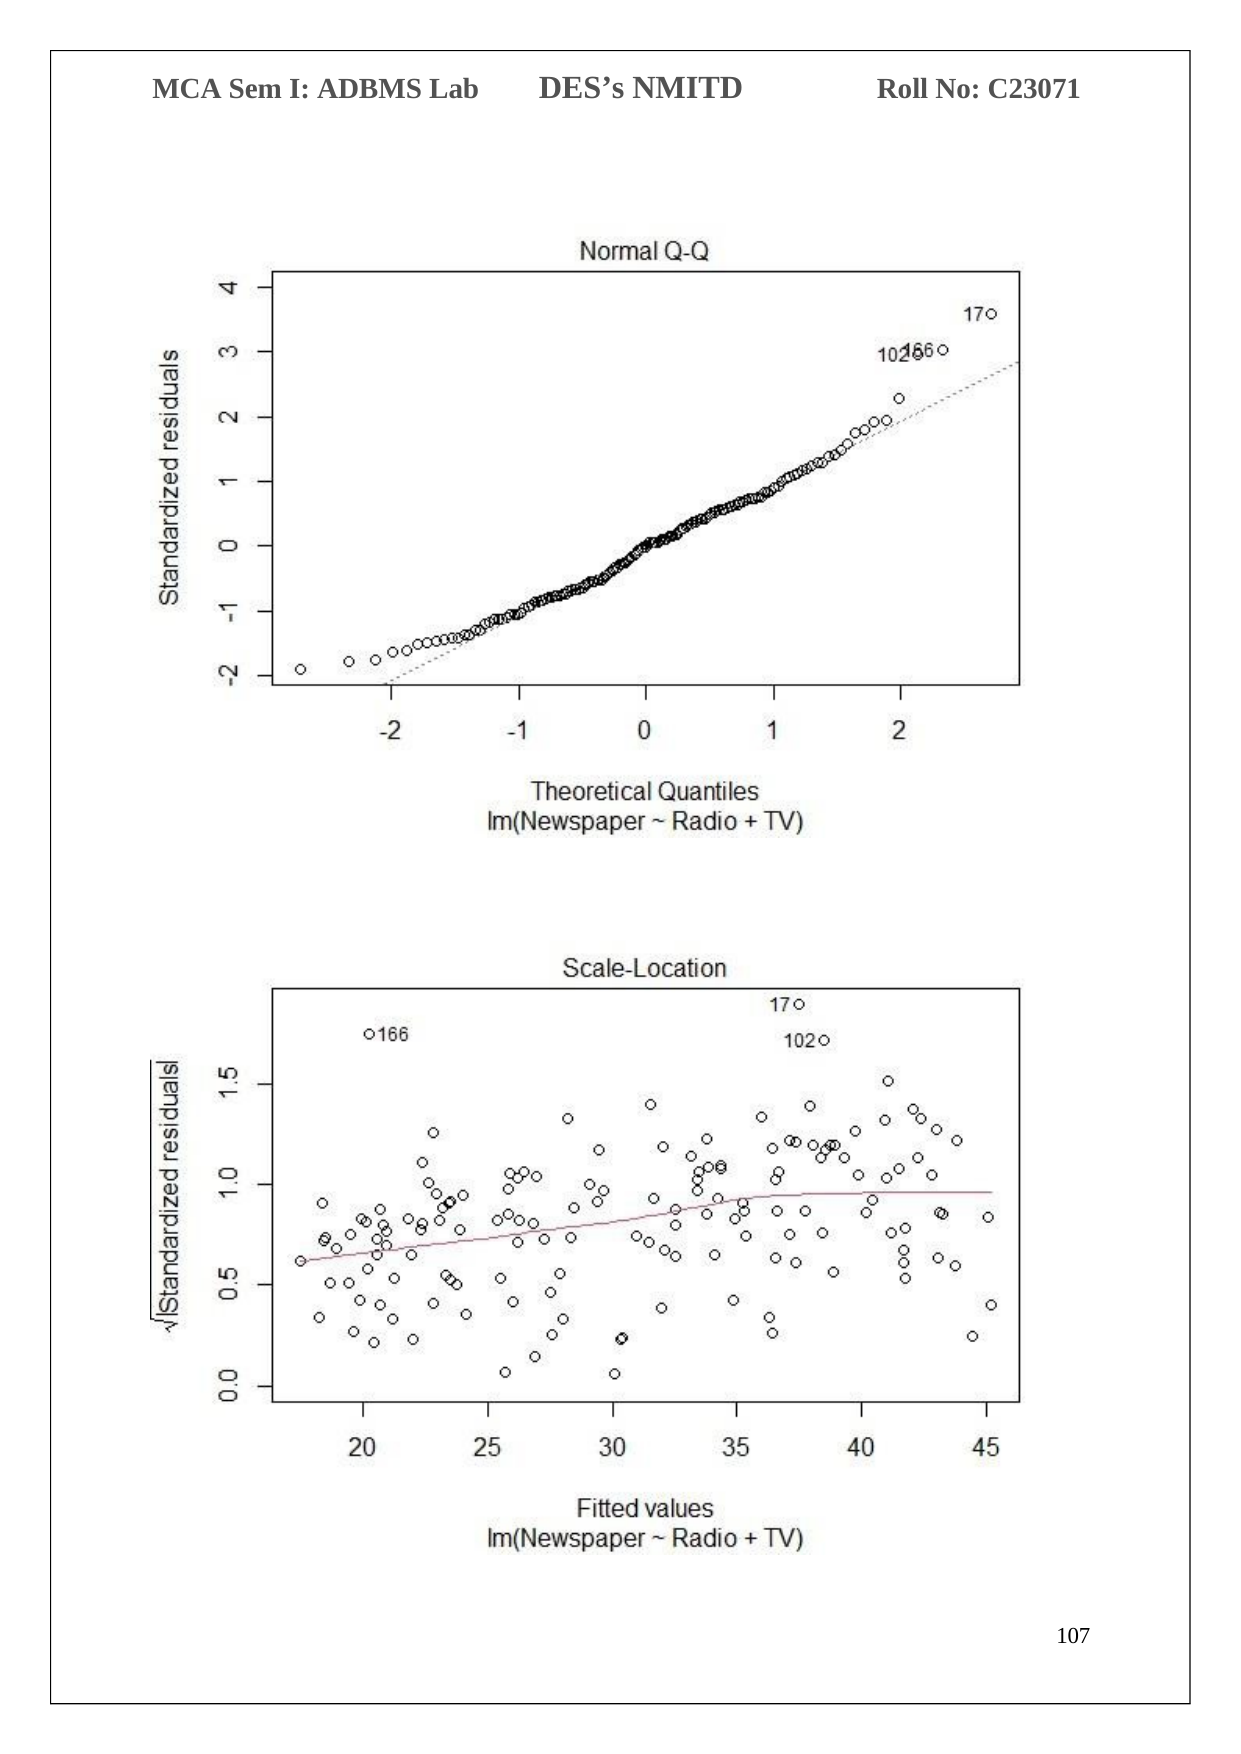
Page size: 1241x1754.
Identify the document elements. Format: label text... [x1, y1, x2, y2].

text MCA Sem I: ADBMS Lab DES’s NMITD Roll No: C23071 [152, 68, 1091, 106]
picture [150, 150, 1083, 838]
picture [150, 866, 1083, 1555]
text 107 [1056, 1623, 1091, 1649]
